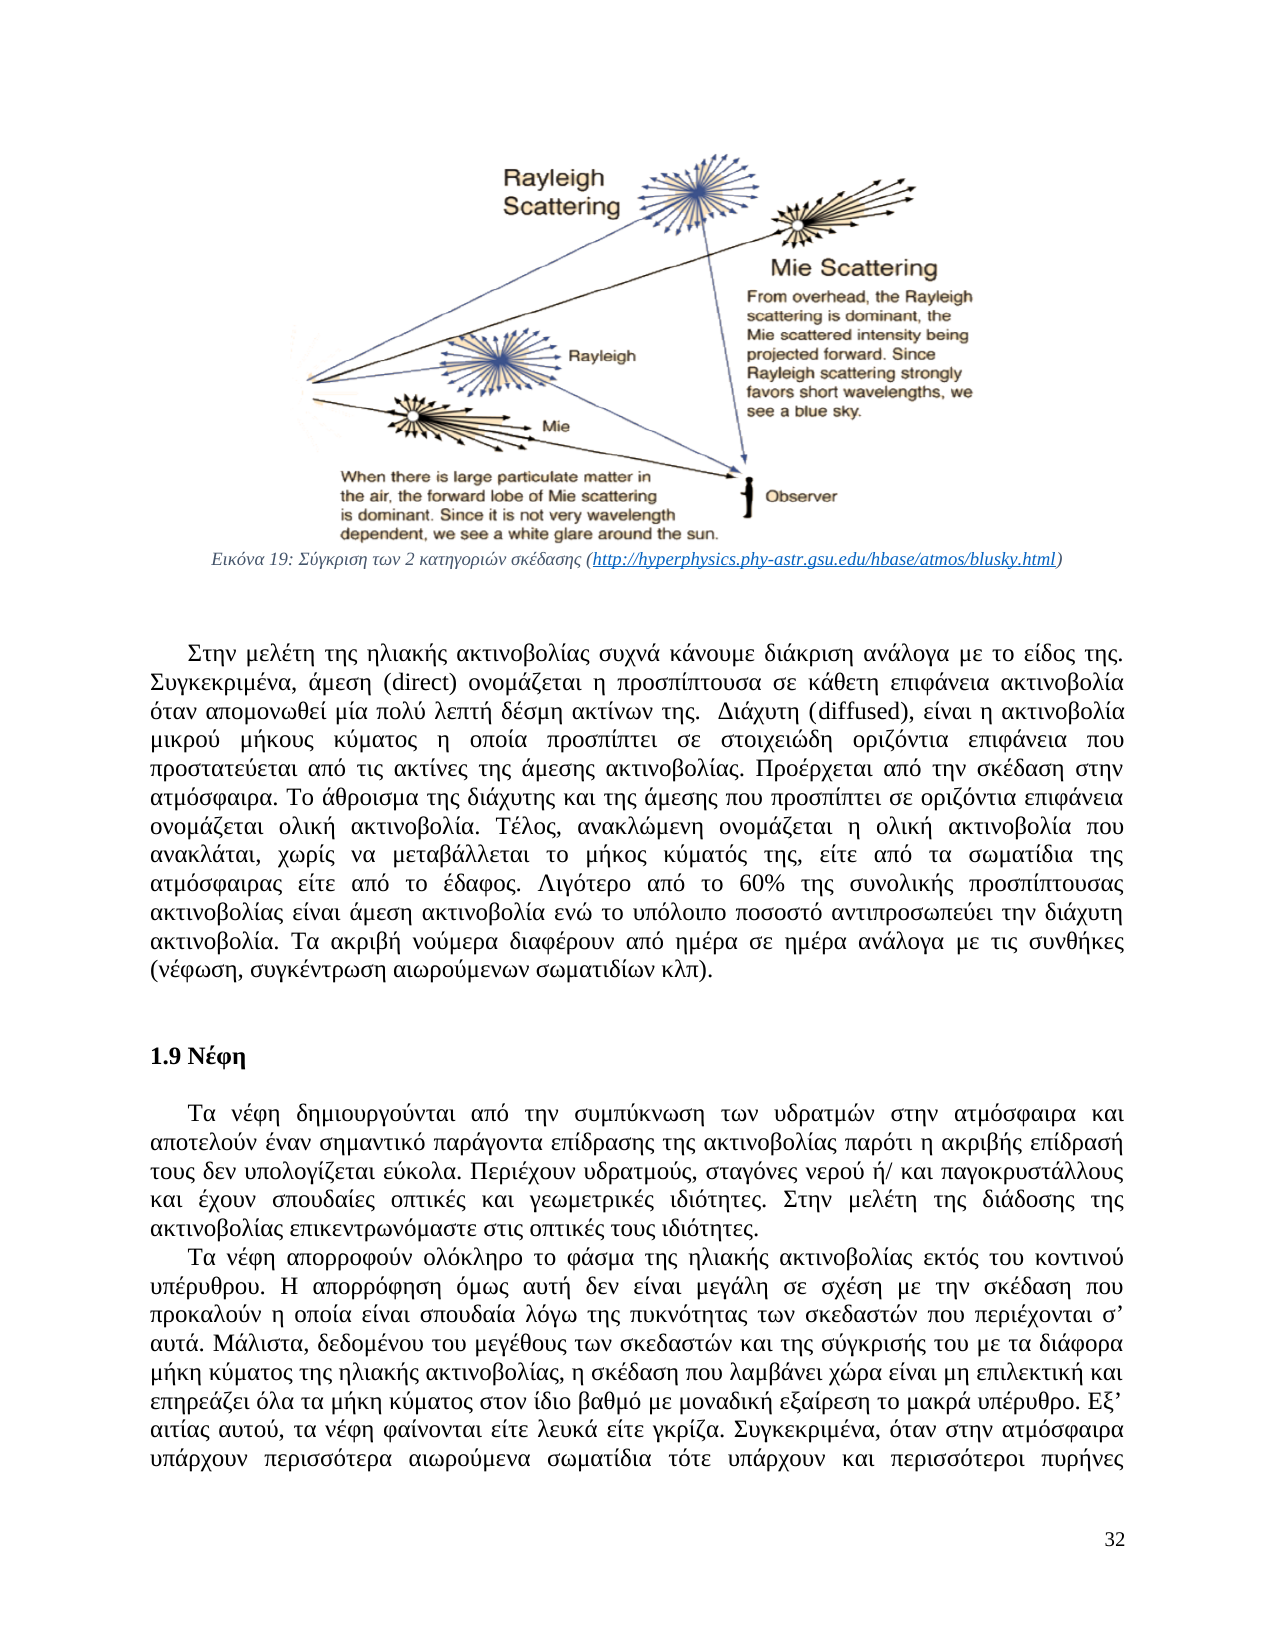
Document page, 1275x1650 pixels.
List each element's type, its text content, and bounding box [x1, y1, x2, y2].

list Νέφη [150, 1041, 1125, 1069]
text Εικόνα 19: Σύγκριση των 2 κατηγοριών σκέδασης (http://hyperphysics.phy-astr.gsu.edu/hbase/atmos/blusky.html) [150, 548, 1125, 569]
text Στην μελέτη της ηλιακής ακτινοβολίας συχνά κάνουμε διάκριση ανάλογα με το είδος της. Συγκεκριμένα, άμεση (direct) ονομάζεται η προσπίπτουσα σε κάθετη επιφάνεια ακτινοβολία όταν απομονωθεί μία πολύ λεπτή δέσμη ακτίνων της. Διάχυτη (diffused), είναι η ακτινοβολία μικρού μήκους κύματος η οποία προσπίπτει σε στοιχειώδη οριζόντια επιφάνεια που προστατεύεται από τις ακτίνες της άμεσης ακτινοβολίας. Προέρχεται από την σκέδαση στην ατμόσφαιρα. Το άθροισμα της διάχυτης και της άμεσης που προσπίπτει σε οριζόντια επιφάνεια ονομάζεται ολική ακτινοβολία. Τέλος, ανακλώμενη ονομάζεται η ολική ακτινοβολία που ανακλάται, χωρίς να μεταβάλλεται το μήκος κύματός της, είτε από τα σωματίδια της ατμόσφαιρας είτε από το έδαφος. Λιγότερο από το 60% της συνολικής προσπίπτουσας ακτινοβολίας είναι άμεση ακτινοβολία ενώ το υπόλοιπο ποσοστό αντιπροσωπεύει την διάχυτη ακτινοβολία. Τα ακριβή νούμερα διαφέρουν από ημέρα σε ημέρα ανάλογα με τις συνθήκες (νέφωση, συγκέντρωση αιωρούμενων σωματιδίων κλπ). [150, 638, 1125, 983]
text Τα νέφη δημιουργούνται από την συμπύκνωση των υδρατμών στην ατμόσφαιρα και αποτελούν έναν σημαντικό παράγοντα επίδρασης της ακτινοβολίας παρότι η ακριβής επίδρασή τους δεν υπολογίζεται εύκολα. Περιέχουν υδρατμούς, σταγόνες νερού ή/ και παγοκρυστάλλους και έχουν σπουδαίες οπτικές και γεωμετρικές ιδιότητες. Στην μελέτη της διάδοσης της ακτινοβολίας επικεντρωνόμαστε στις οπτικές τους ιδιότητες. [150, 1098, 1125, 1242]
picture [290, 150, 985, 548]
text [150, 1242, 1125, 1472]
